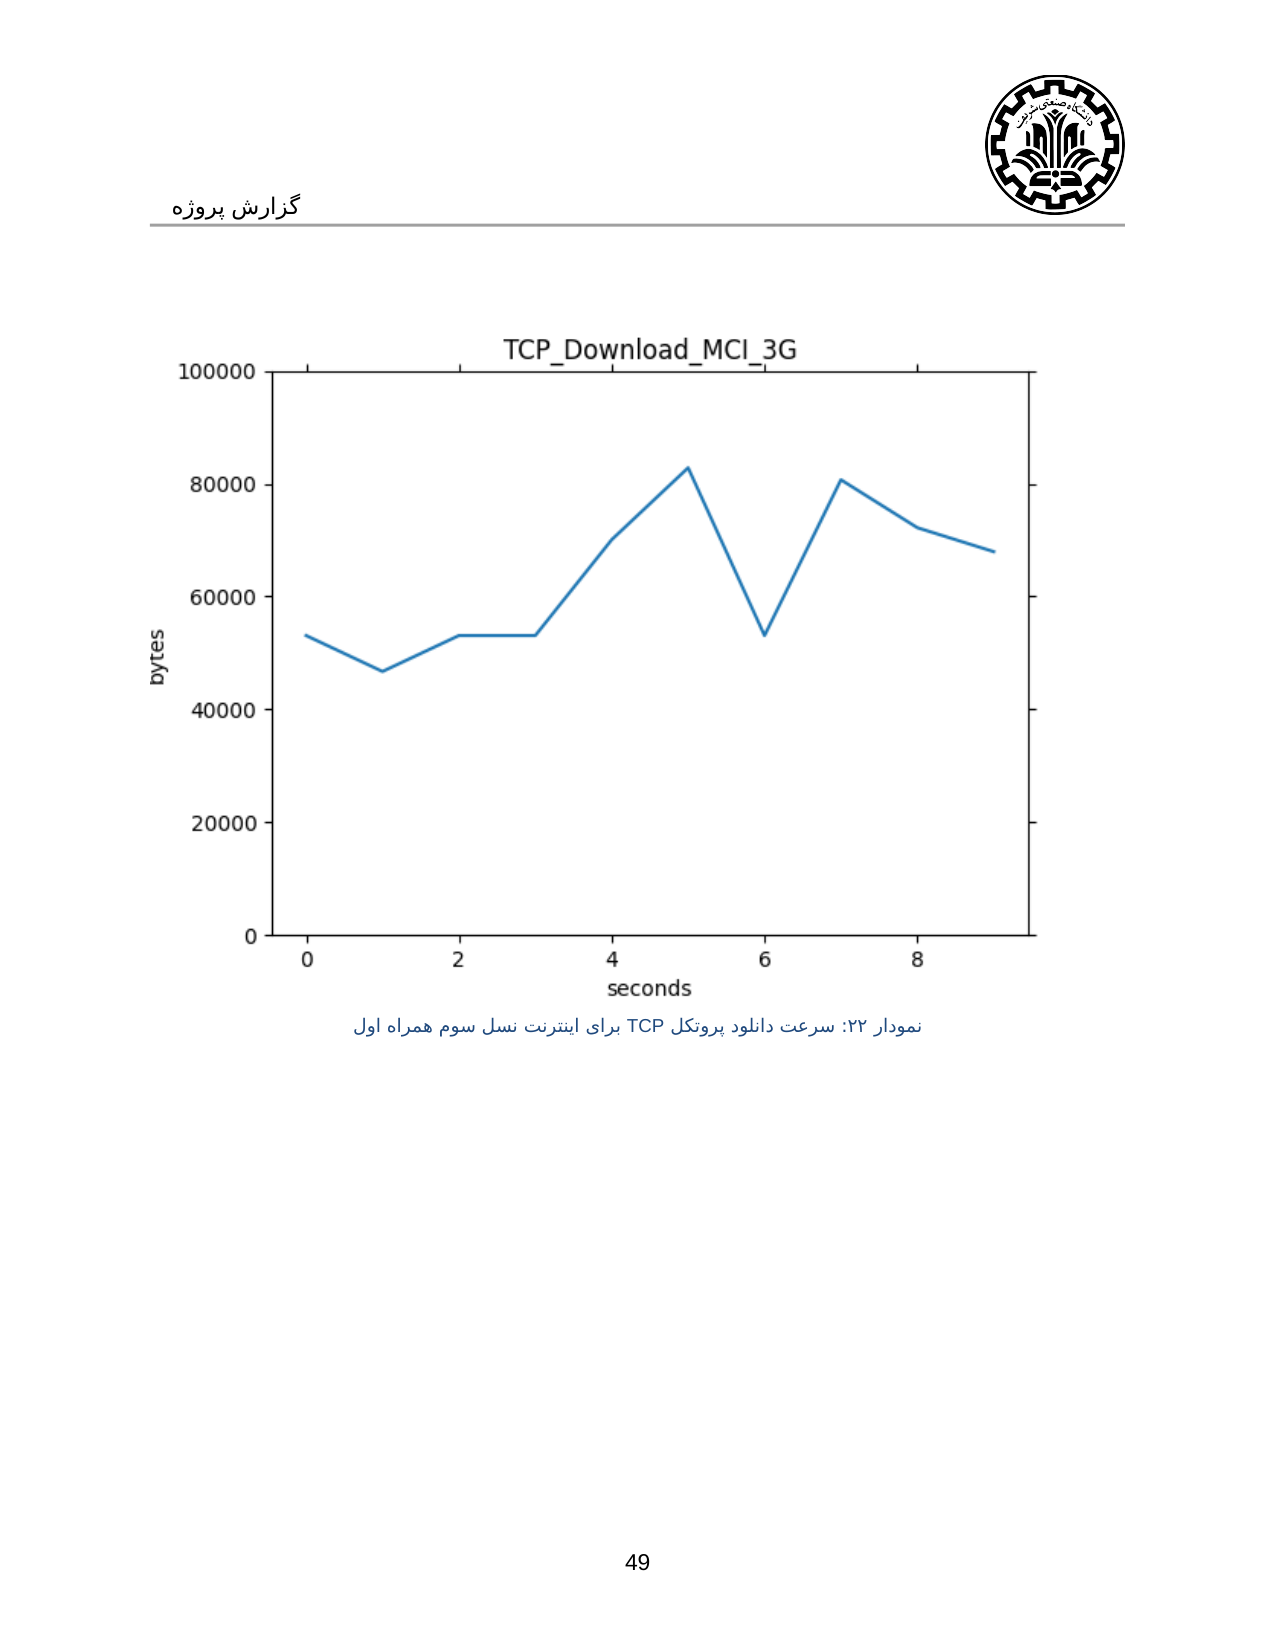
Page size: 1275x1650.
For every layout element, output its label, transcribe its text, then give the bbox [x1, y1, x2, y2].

text نمودار ۲۲: سرعت دانلود پروتکل TCP برای اینترنت نسل سوم همراه اول [150, 1016, 1125, 1037]
picture [150, 283, 1125, 1016]
picture [985, 75, 1125, 215]
